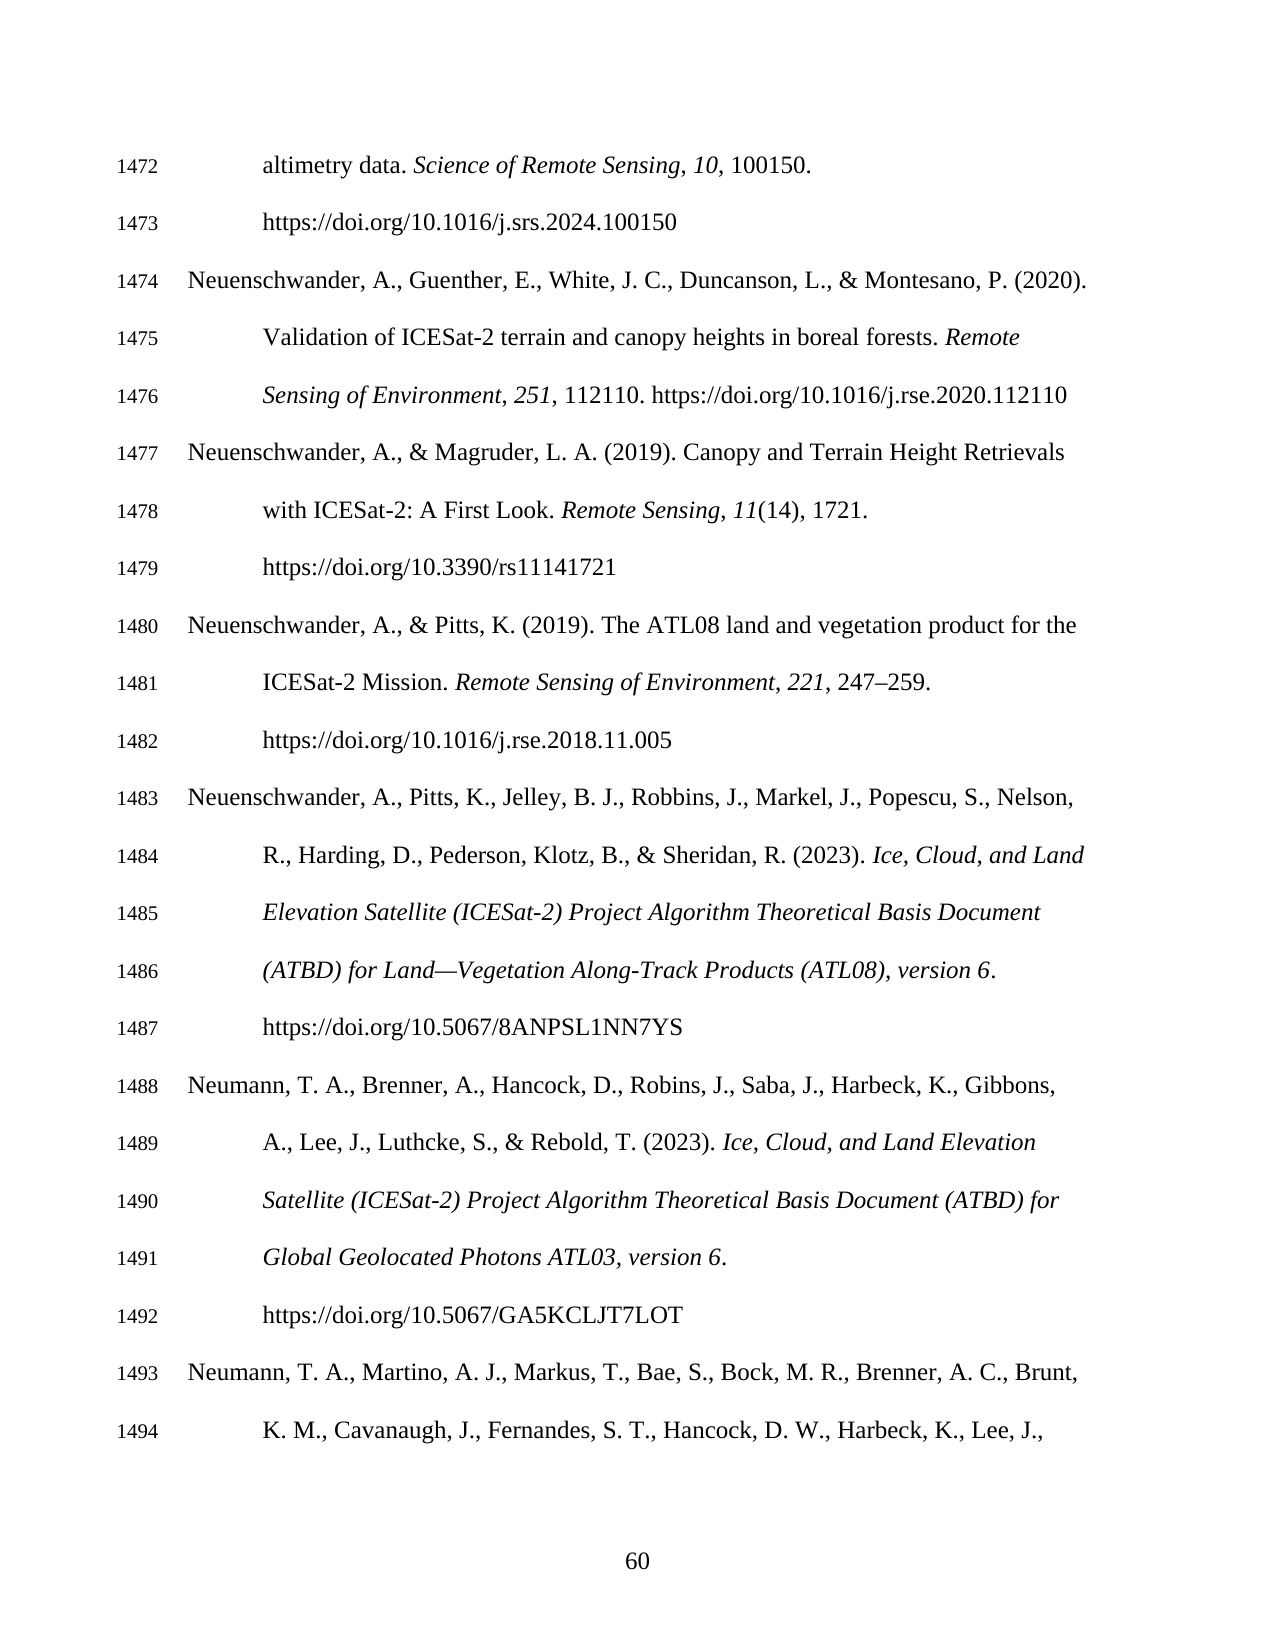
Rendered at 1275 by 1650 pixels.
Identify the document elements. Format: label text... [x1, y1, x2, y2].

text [187, 150, 1087, 236]
text Neuenschwander, A., Pitts, K., Jelley, B. J., Robbins, J., Markel, J., Popescu, S., Nelson, R., Harding, D., Pederson, Klotz, B., & Sheridan, R. (2023). Ice, Cloud, and Land Elevation Satellite (ICESat-2) Project Algorithm Theoretical Basis Document (ATBD) for Land—Vegetation Along-Track Products (ATL08), version 6. https://doi.org/10.5067/8ANPSL1NN7YS [187, 782, 1087, 1041]
text Neuenschwander, A., & Magruder, L. A. (2019). Canopy and Terrain Height Retrievals with ICESat-2: A First Look. Remote Sensing, 11(14), 1721. https://doi.org/10.3390/rs11141721 [187, 437, 1087, 581]
text Neuenschwander, A., Guenther, E., White, J. C., Duncanson, L., & Montesano, P. (2020). Validation of ICESat-2 terrain and canopy heights in boreal forests. Remote Sensing of Environment, 251, 112110. https://doi.org/10.1016/j.rse.2020.112110 [187, 265, 1087, 409]
text Neumann, T. A., Brenner, A., Hancock, D., Robins, J., Saba, J., Harbeck, K., Gibbons, A., Lee, J., Luthcke, S., & Rebold, T. (2023). Ice, Cloud, and Land Elevation Satellite (ICESat-2) Project Algorithm Theoretical Basis Document (ATBD) for Global Geolocated Photons ATL03, version 6. https://doi.org/10.5067/GA5KCLJT7LOT [187, 1070, 1087, 1329]
text Neuenschwander, A., & Pitts, K. (2019). The ATL08 land and vegetation product for the ICESat-2 Mission. Remote Sensing of Environment, 221, 247–259. https://doi.org/10.1016/j.rse.2018.11.005 [187, 610, 1087, 754]
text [187, 1357, 1087, 1444]
